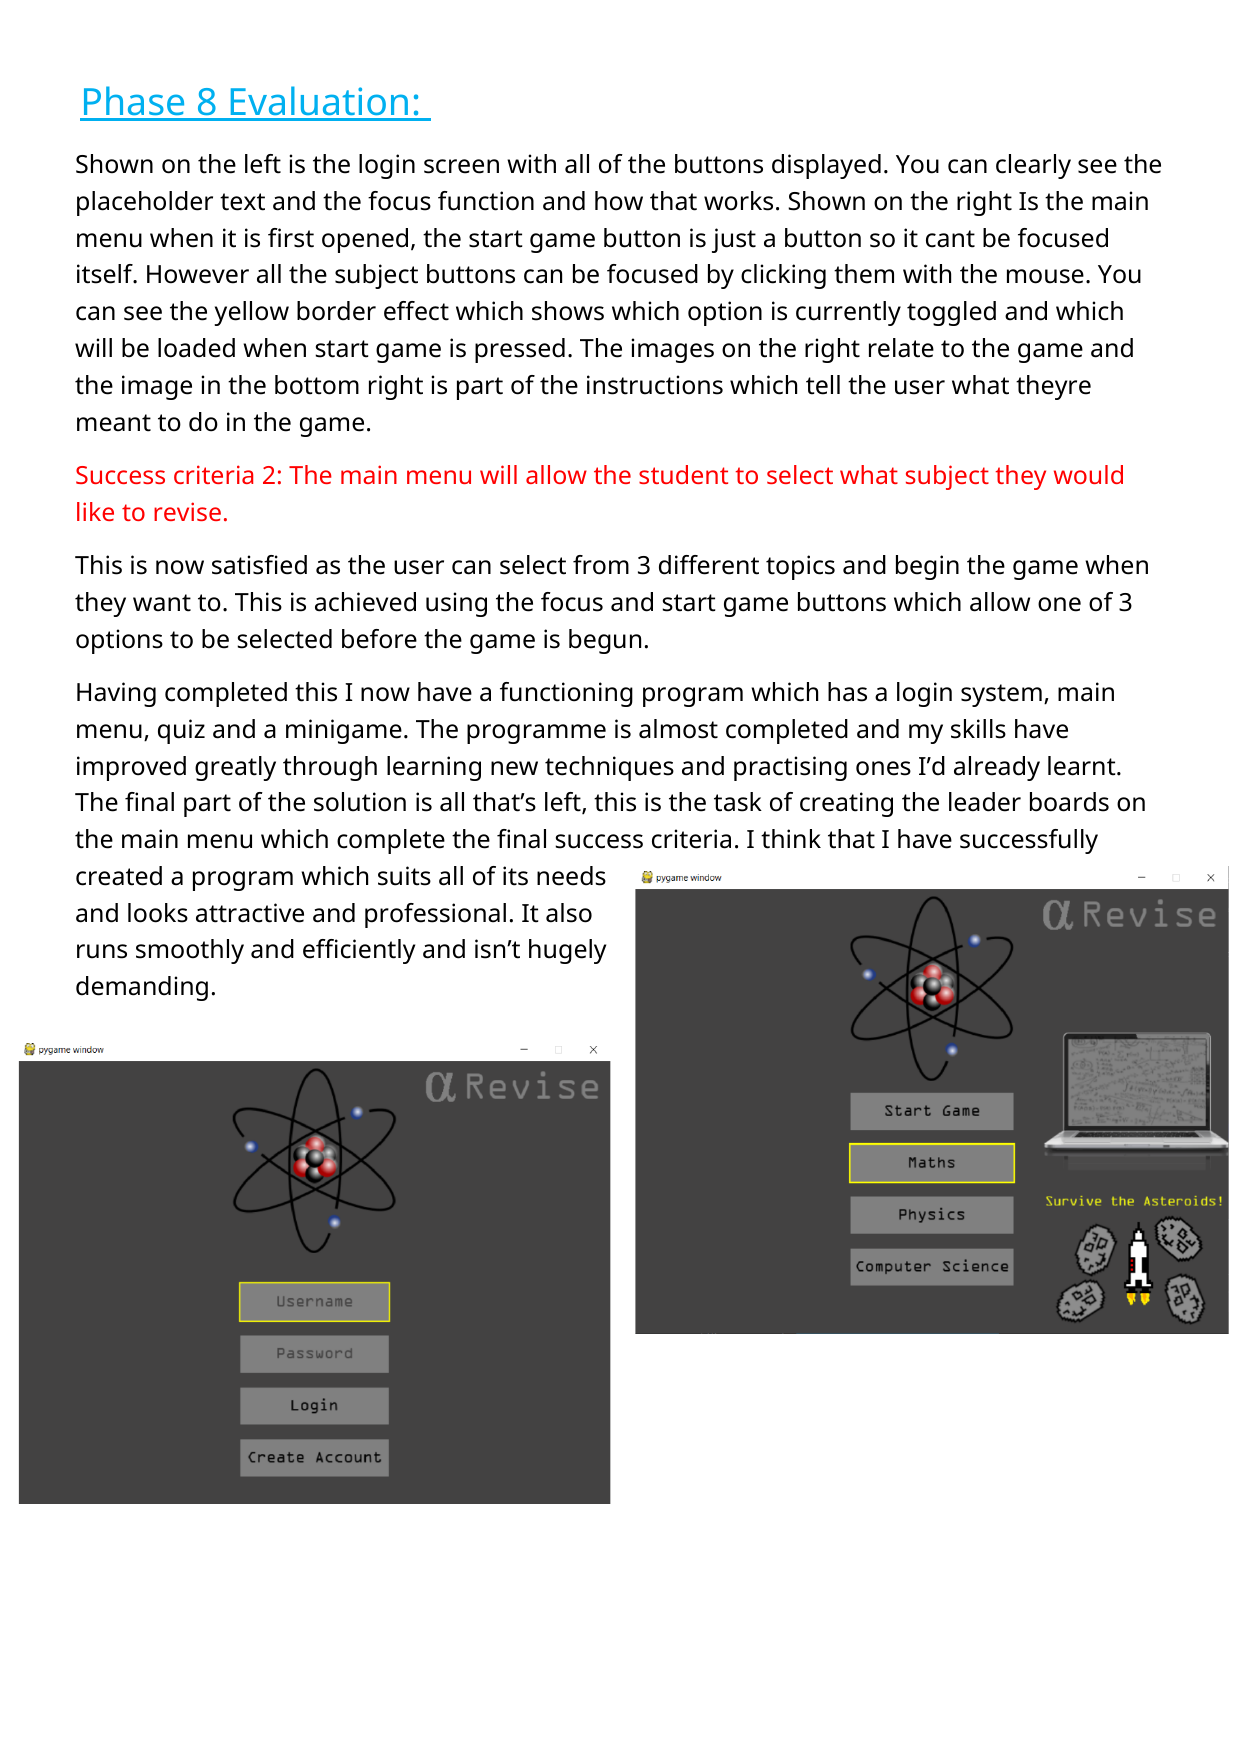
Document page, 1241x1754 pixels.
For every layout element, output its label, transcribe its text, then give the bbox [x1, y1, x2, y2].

text Phase 8 Evaluation: [75, 75, 1165, 126]
picture [635, 866, 1229, 1334]
text This is now satisfied as the user can select from 3 different topics and begin the game when they want to. This is achieved using the focus and start game buttons which allow one of 3 options to be selected before the game is begun. [75, 548, 1165, 655]
text Success criteria 2: The main menu will allow the student to select what subject they would like to revise. [75, 458, 1165, 528]
text Having completed this I now have a functioning program which has a login system, main menu, quiz and a minigame. The programme is almost completed and my skills have improved greatly through learning new techniques and practising ones I’d already learnt. The final part of the solution is all that’s left, this is the task of creating the leader boards on the main menu which complete the final success criteria. I think that I have successfully created a program which suits all of its needs and looks attractive and professional. It also runs smoothly and efficiently and isn’t hugely demanding. [75, 675, 1165, 1003]
text Shown on the left is the login screen with all of the buttons displayed. You can clearly see the placeholder text and the focus function and how that works. Shown on the right Is the main menu when it is first opened, the start game button is just a button so it cant be focused itself. However all the subject buttons can be focused by clicking them with the mouse. You can see the yellow border effect which shows which option is currently toggled and which will be loaded when start game is pressed. The images on the right relate to the game and the image in the bottom right is part of the instructions which tell the user what theyre meant to do in the game. [75, 147, 1165, 438]
picture [18, 1038, 611, 1504]
